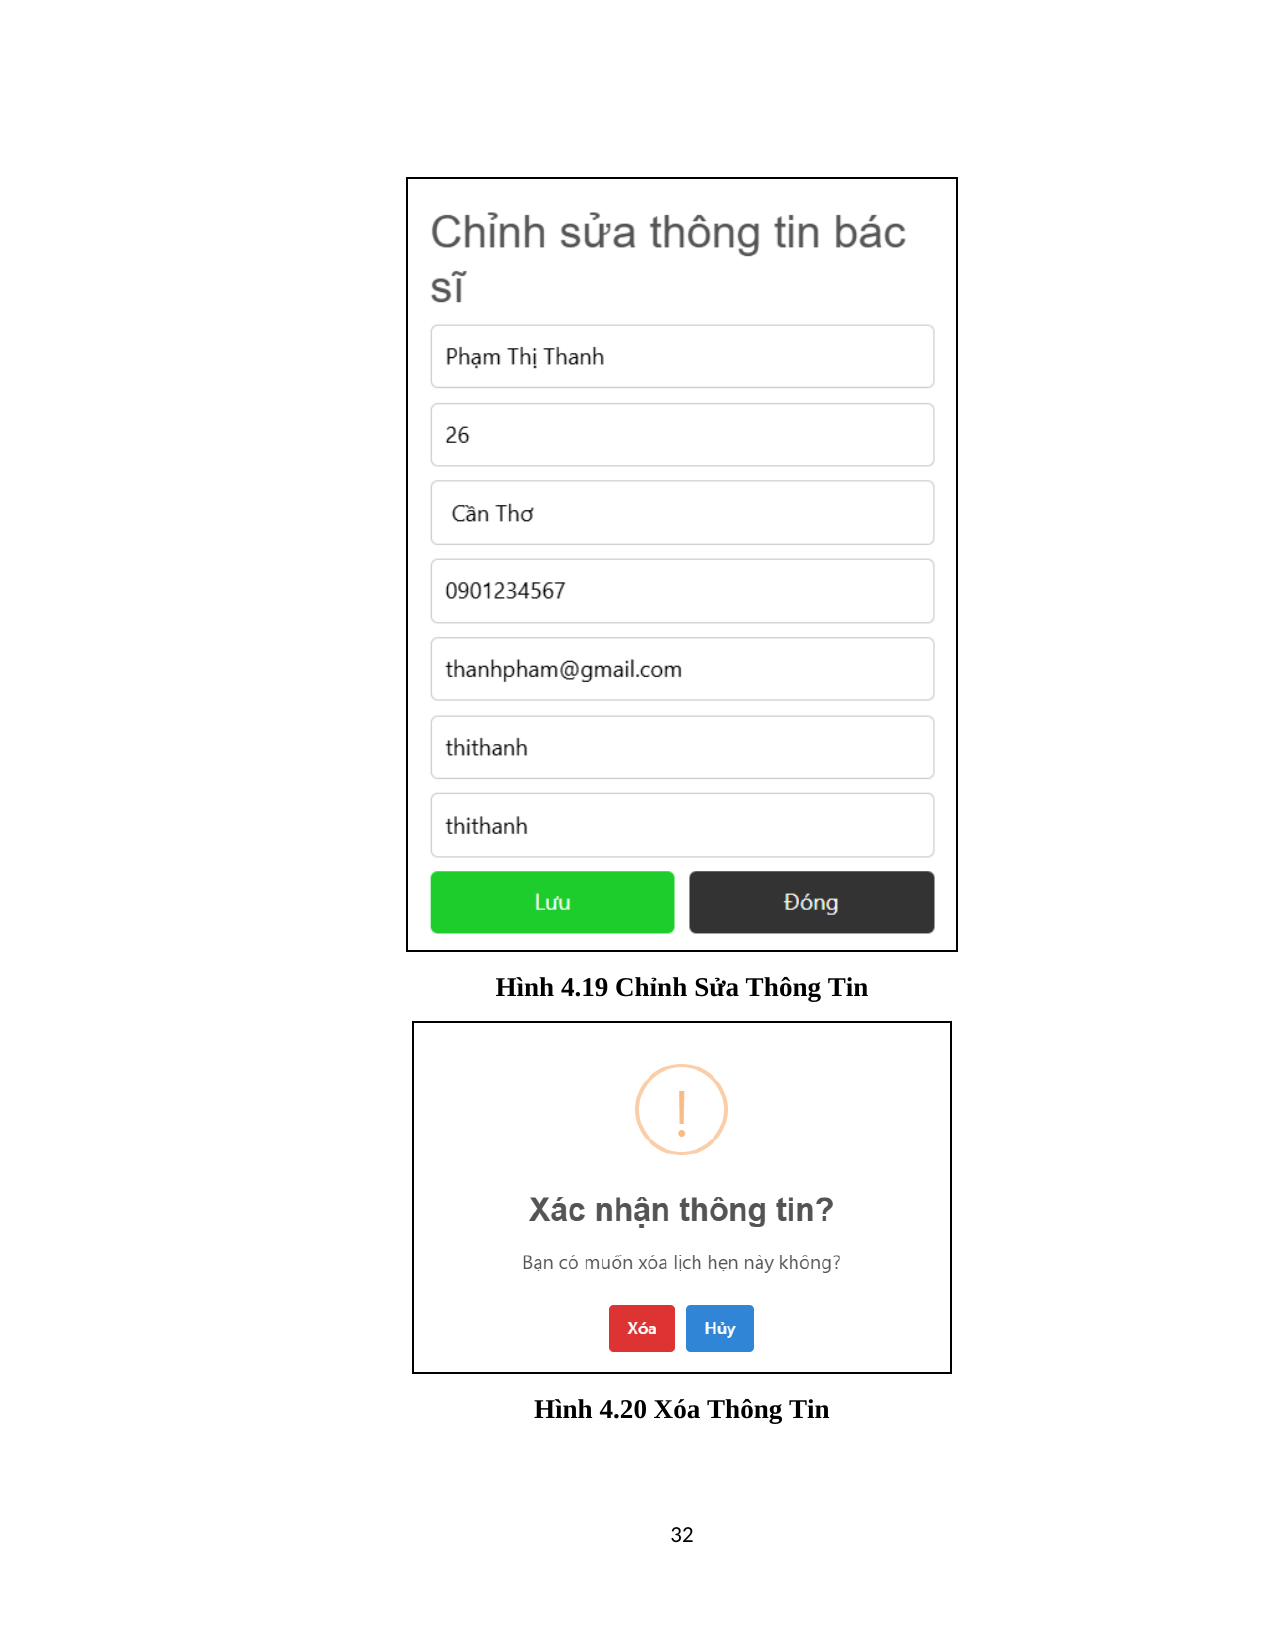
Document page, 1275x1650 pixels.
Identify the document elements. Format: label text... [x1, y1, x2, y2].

text Hình 4.19 Chỉnh Sửa Thông Tin [207, 971, 1157, 1002]
text Hình 4.20 Xóa Thông Tin [207, 1393, 1157, 1424]
picture [408, 179, 956, 950]
picture [414, 1023, 950, 1372]
